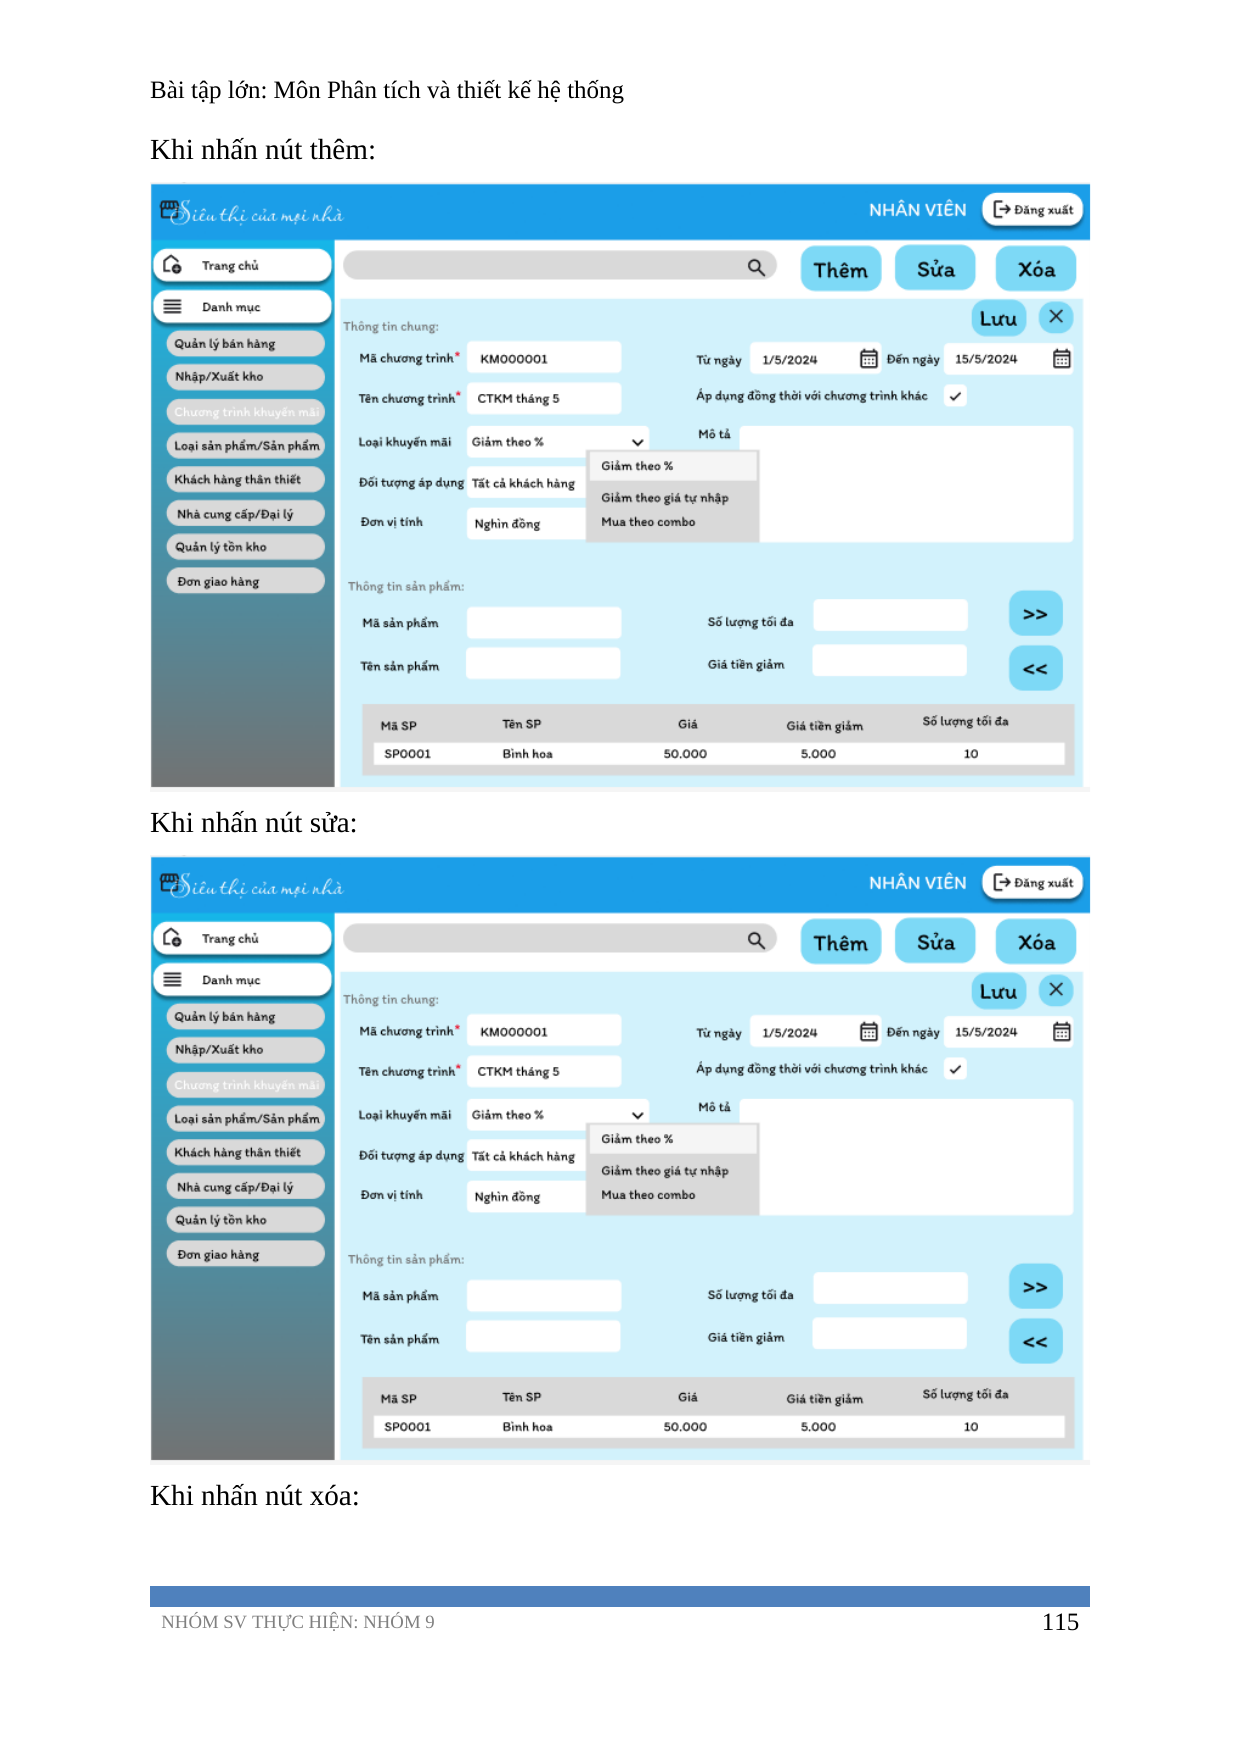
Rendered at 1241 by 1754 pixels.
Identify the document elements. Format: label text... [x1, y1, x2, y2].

picture [150, 182, 1091, 792]
picture [150, 855, 1091, 1465]
text Khi nhấn nút thêm: [150, 132, 1090, 166]
text Khi nhấn nút sửa: [150, 806, 1090, 839]
text Khi nhấn nút xóa: [150, 1478, 1090, 1512]
